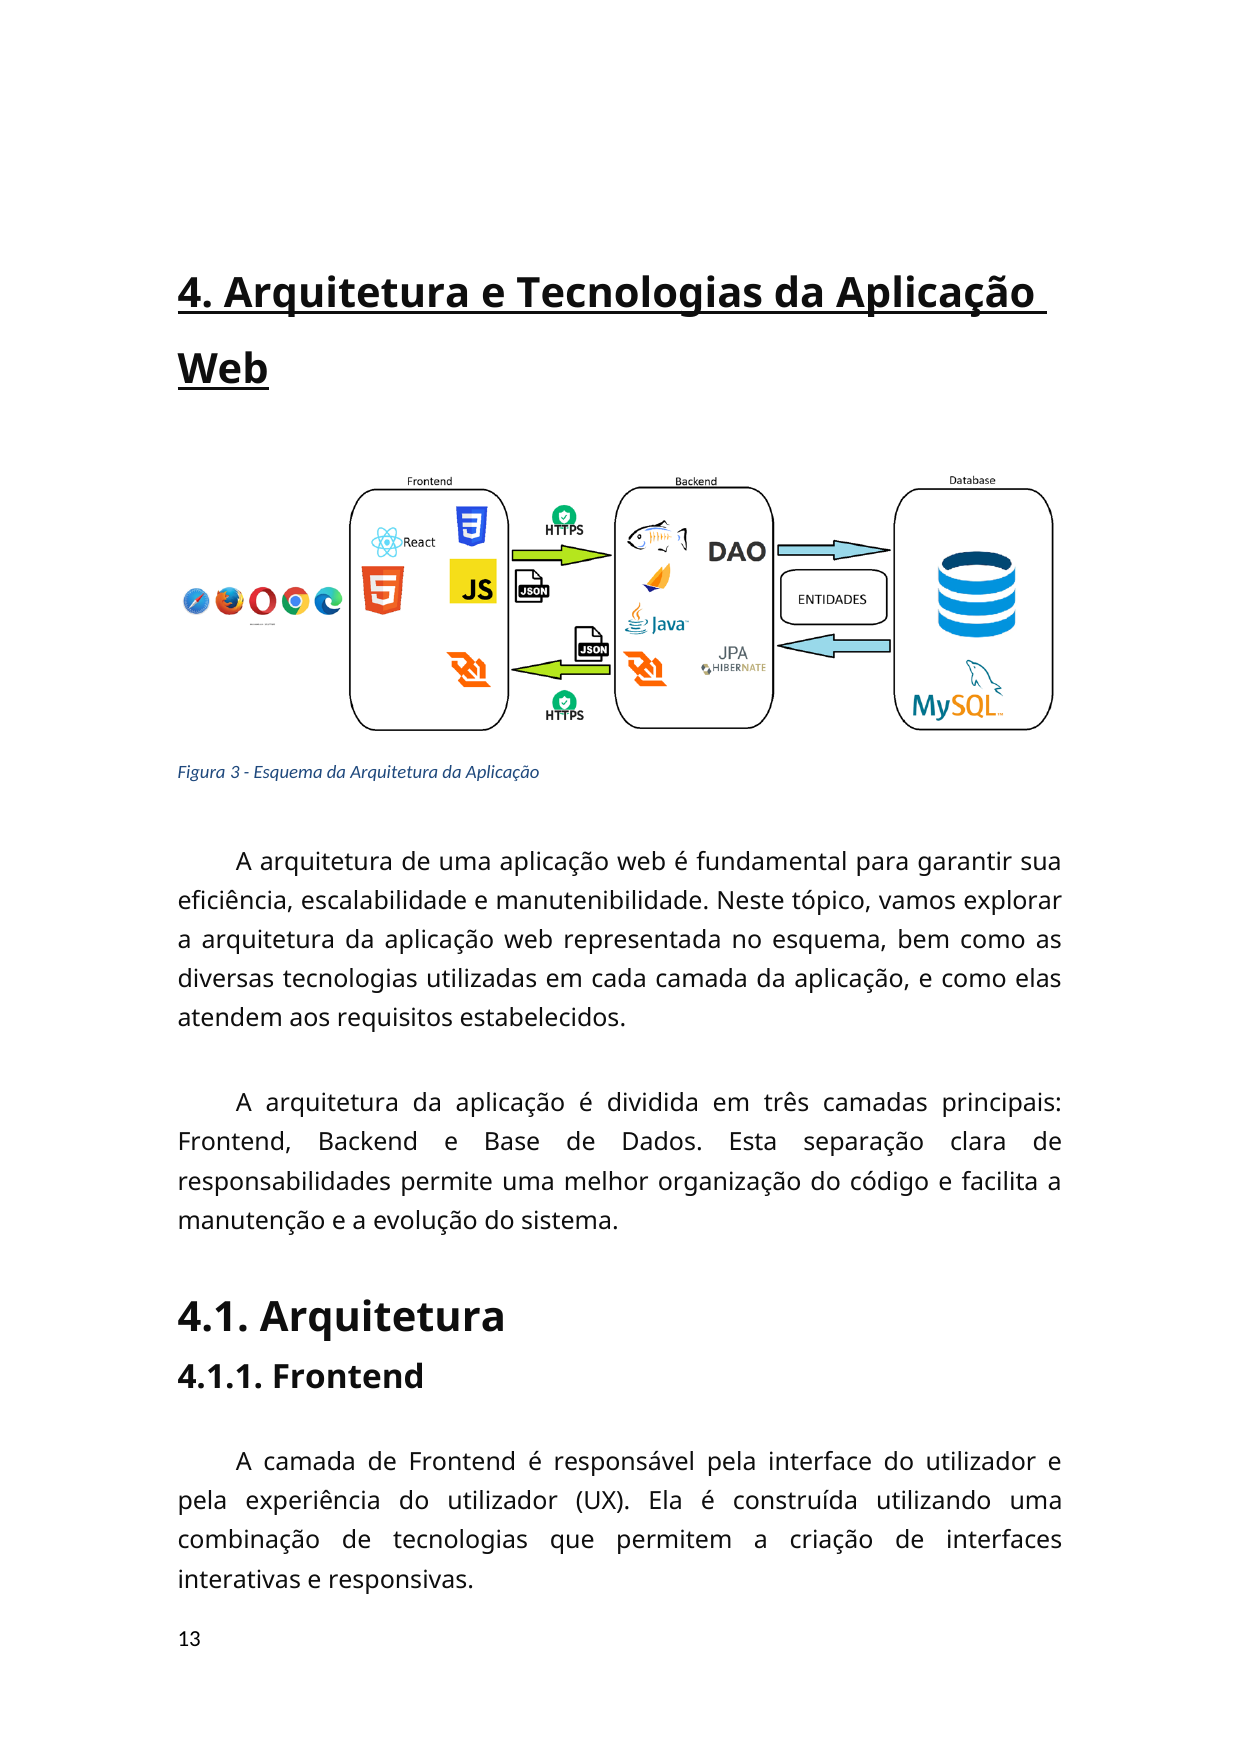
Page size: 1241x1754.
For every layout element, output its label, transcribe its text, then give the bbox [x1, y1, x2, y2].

text A camada de Frontend é responsável pela interface do utilizador e pela experiência do utilizador (UX). Ela é construída utilizando uma combinação de tecnologias que permitem a criação de interfaces interativas e responsivas. [177, 1444, 1063, 1595]
text 4. Arquitetura e Tecnologias da Aplicação Web [177, 263, 1063, 396]
text 4.1.1. Frontend [177, 1352, 1063, 1398]
picture [177, 473, 1063, 750]
text A arquitetura da aplicação é dividida em três camadas principais: Frontend, Backend e Base de Dados. Esta separação clara de responsabilidades permite uma melhor organização do código e facilita a manutenção e a evolução do sistema. [177, 1085, 1063, 1236]
text A arquitetura de uma aplicação web é fundamental para garantir sua eficiência, escalabilidade e manutenibilidade. Neste tópico, vamos explorar a arquitetura da aplicação web representada no esquema, bem como as diversas tecnologias utilizadas em cada camada da aplicação, e como elas atendem aos requisitos estabelecidos. [177, 843, 1063, 1034]
text 4.1. Arquitetura [177, 1287, 1063, 1344]
text Figura 3 - Esquema da Arquitetura da Aplicação [177, 760, 1063, 783]
